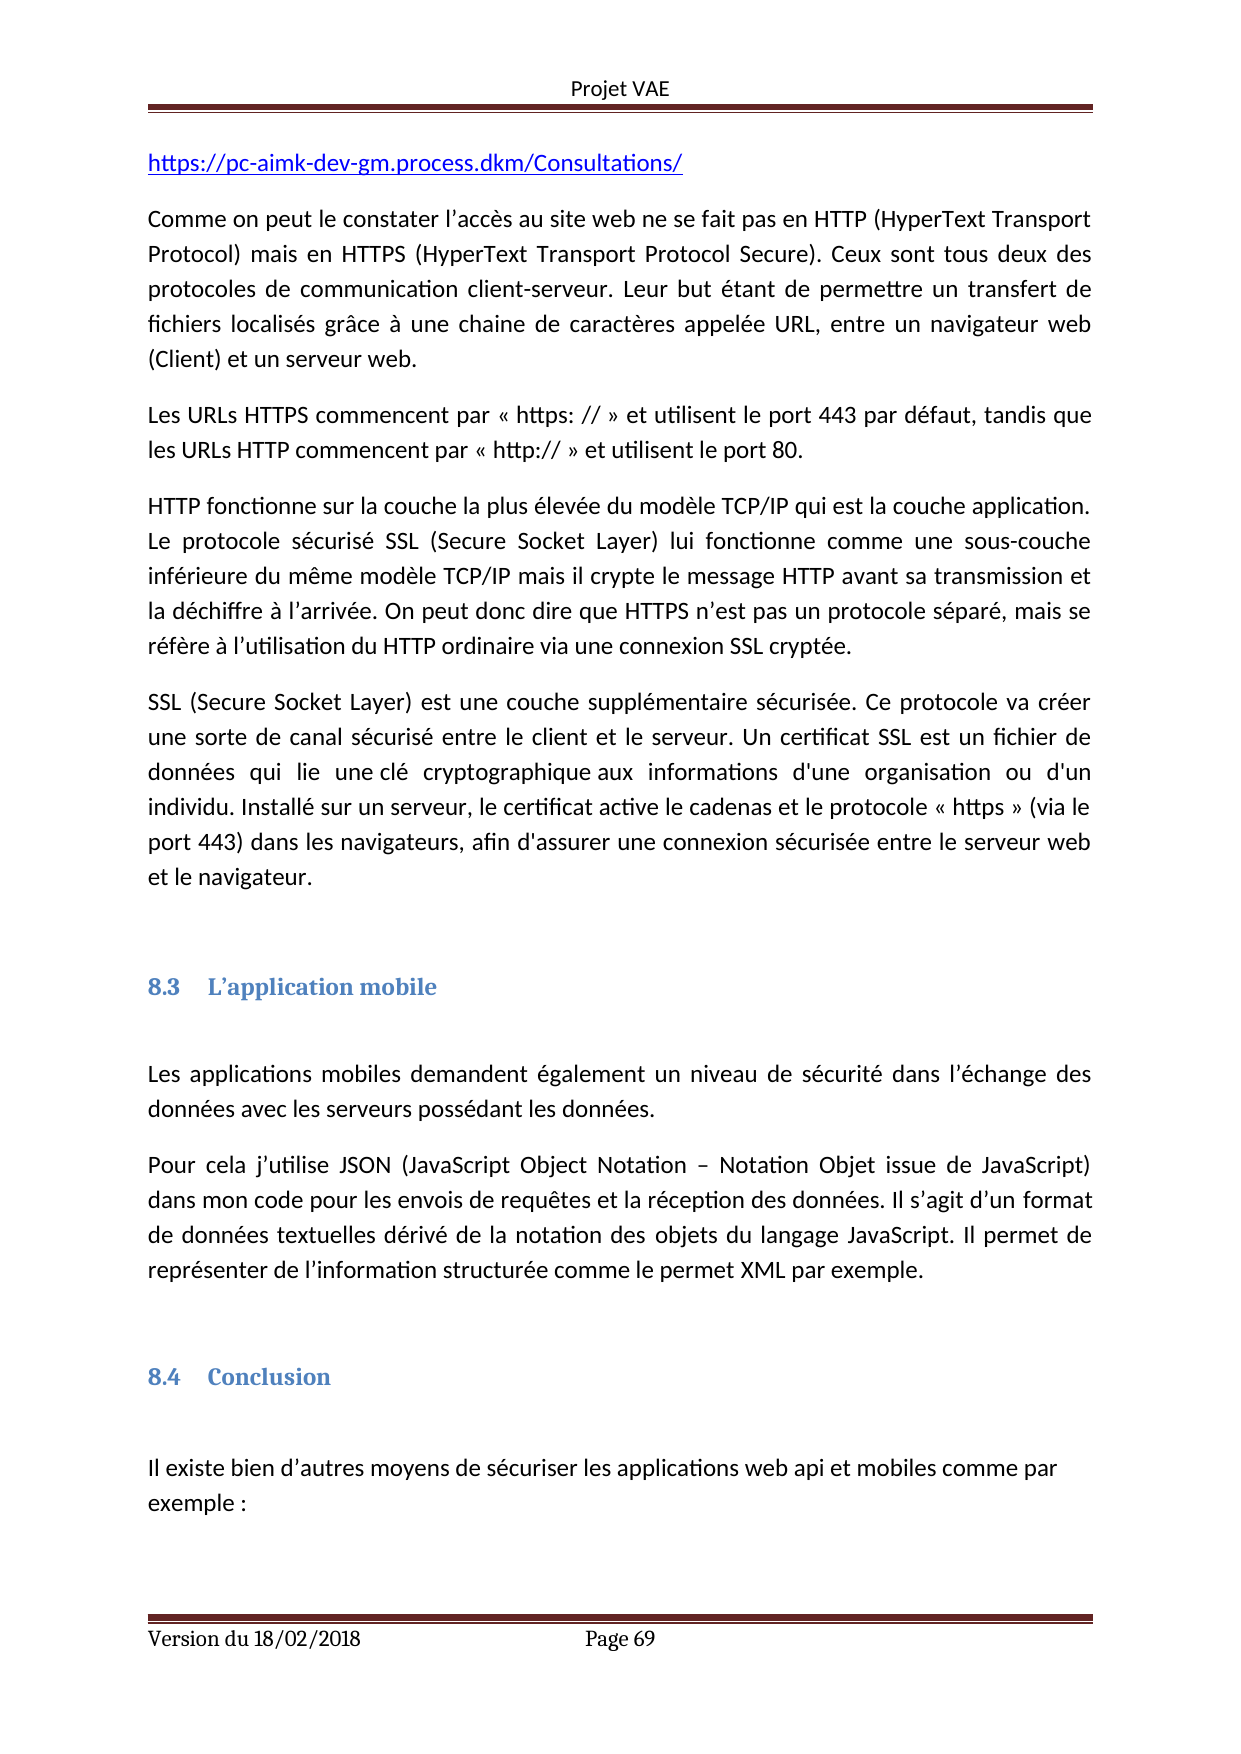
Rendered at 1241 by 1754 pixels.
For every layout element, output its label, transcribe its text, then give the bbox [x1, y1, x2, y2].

text Pour cela j’utilise JSON (JavaScript Object Notation – Notation Objet issue de JavaScript) dans mon code pour les envois de requêtes et la réception des données. Il s’agit d’un format de données textuelles dérivé de la notation des objets du langage JavaScript. Il permet de représenter de l’information structurée comme le permet XML par exemple. [148, 1149, 1093, 1285]
text Les URLs HTTPS commencent par « https: // » et utilisent le port 443 par défaut, tandis que les URLs HTTP commencent par « http:// » et utilisent le port 80. [148, 399, 1093, 465]
text SSL (Secure Socket Layer) est une couche supplémentaire sécurisée. Ce protocole va créer une sorte de canal sécurisé entre le client et le serveur. Un certificat SSL est un fichier de données qui lie une clé cryptographique aux informations d'une organisation ou d'un individu. Installé sur un serveur, le certificat active le cadenas et le protocole « https » (via le port 443) dans les navigateurs, afin d'assurer une connexion sécurisée entre le serveur web et le navigateur. [148, 686, 1093, 891]
subtitle L’application mobile [148, 973, 1093, 1001]
text Il existe bien d’autres moyens de sécuriser les applications web api et mobiles comme par exemple : [148, 1452, 1093, 1518]
text Les applications mobiles demandent également un niveau de sécurité dans l’échange des données avec les serveurs possédant les données. [148, 1059, 1093, 1124]
text HTTP fonctionne sur la couche la plus élevée du modèle TCP/IP qui est la couche application. Le protocole sécurisé SSL (Secure Socket Layer) lui fonctionne comme une sous-couche inférieure du même modèle TCP/IP mais il crypte le message HTTP avant sa transmission et la déchiffre à l’arrivée. On peut donc dire que HTTPS n’est pas un protocole séparé, mais se réfère à l’utilisation du HTTP ordinaire via une connexion SSL cryptée. [148, 490, 1093, 661]
text Comme on peut le constater l’accès au site web ne se fait pas en HTTP (HyperText Transport Protocol) mais en HTTPS (HyperText Transport Protocol Secure). Ceux sont tous deux des protocoles de communication client-serveur. Leur but étant de permettre un transfert de fichiers localisés grâce à une chaine de caractères appelée URL, entre un navigateur web (Client) et un serveur web. [148, 203, 1093, 374]
subtitle Conclusion [148, 1363, 1093, 1392]
text https://pc-aimk-dev-gm.process.dkm/Consultations/ [148, 148, 1093, 178]
